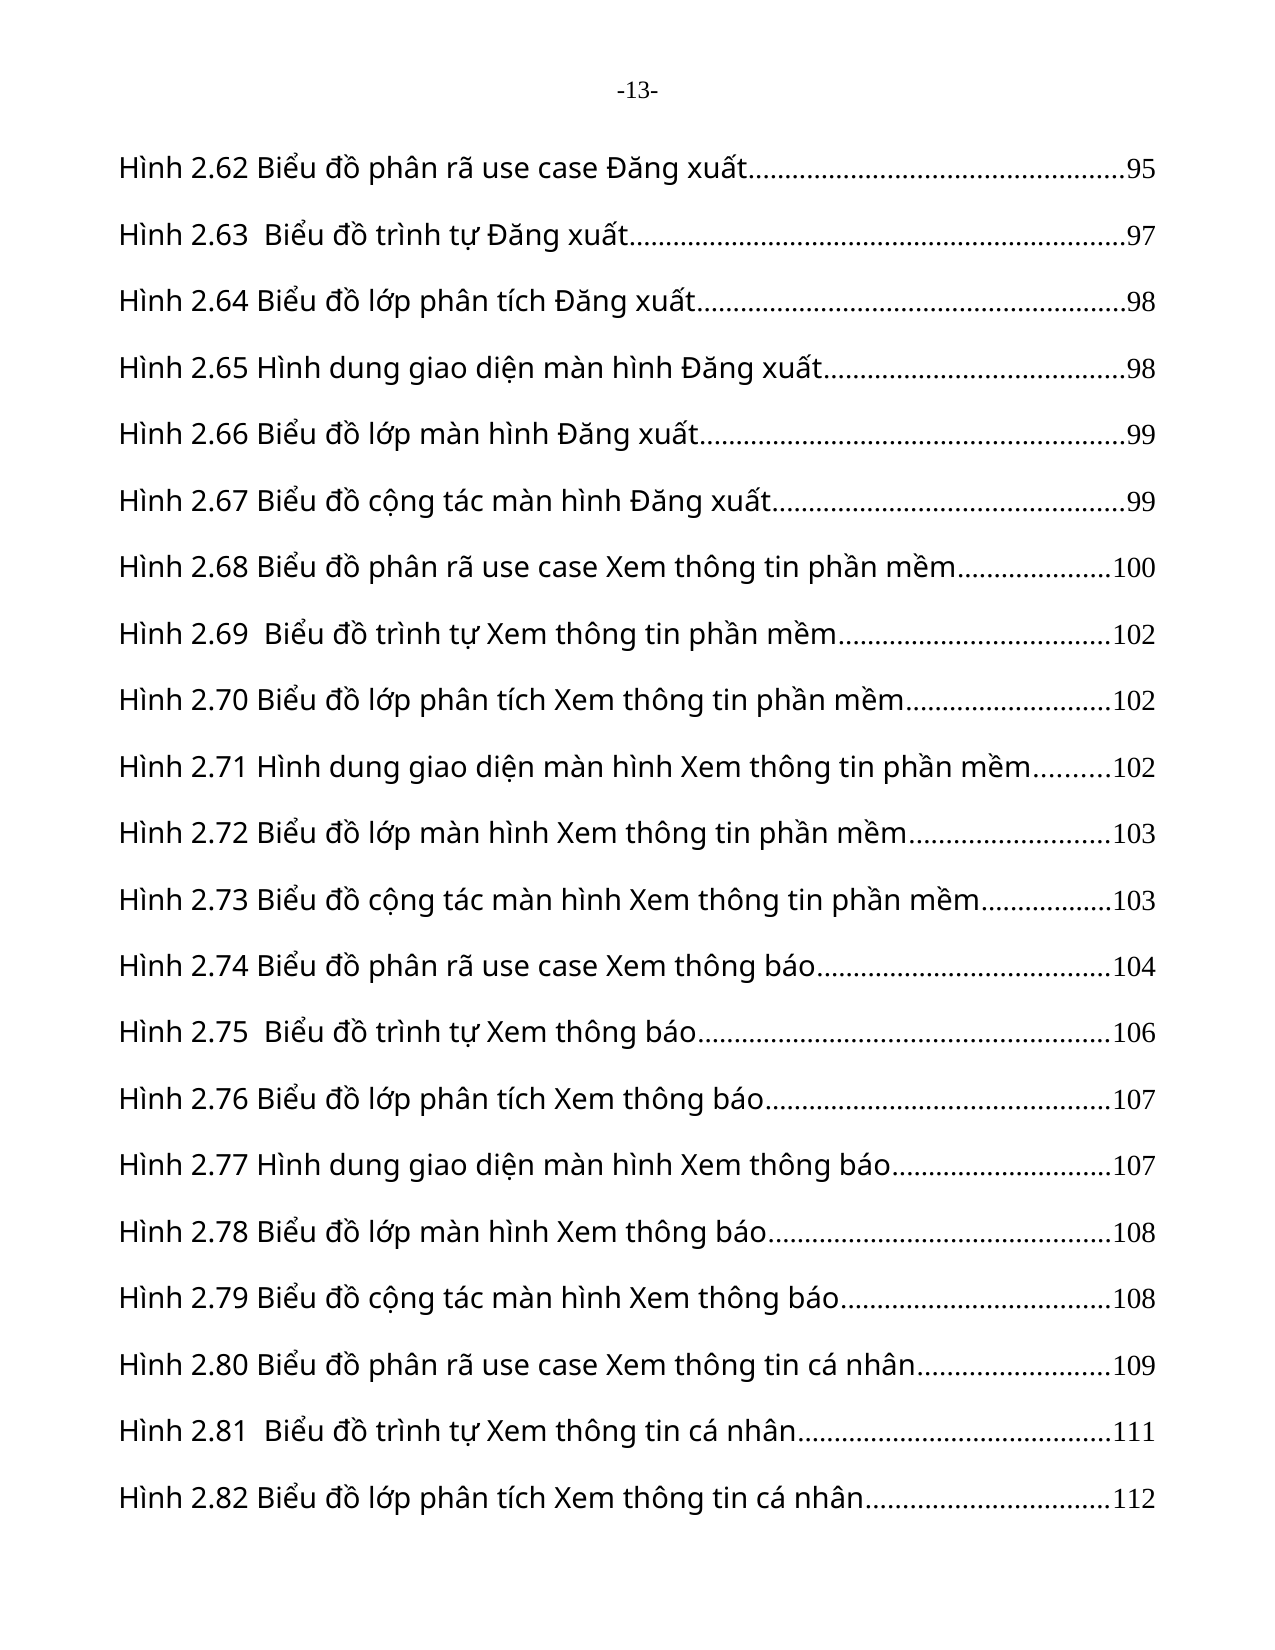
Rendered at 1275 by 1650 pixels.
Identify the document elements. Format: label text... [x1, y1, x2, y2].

text Hình 2.79 Biểu đồ cộng tác màn hình Xem thông báo 108 [118, 1277, 1157, 1317]
text Hình 2.68 Biểu đồ phân rã use case Xem thông tin phần mềm 100 [118, 546, 1157, 586]
text Hình 2.75 Biểu đồ trình tự Xem thông báo 106 [118, 1012, 1157, 1051]
text Hình 2.78 Biểu đồ lớp màn hình Xem thông báo 108 [118, 1211, 1157, 1251]
text Hình 2.65 Hình dung giao diện màn hình Đăng xuất 98 [118, 347, 1157, 387]
text Hình 2.72 Biểu đồ lớp màn hình Xem thông tin phần mềm 103 [118, 812, 1157, 852]
text Hình 2.80 Biểu đồ phân rã use case Xem thông tin cá nhân 109 [118, 1344, 1157, 1384]
text Hình 2.74 Biểu đồ phân rã use case Xem thông báo 104 [118, 945, 1157, 985]
text Hình 2.77 Hình dung giao diện màn hình Xem thông báo 107 [118, 1144, 1157, 1184]
text Hình 2.71 Hình dung giao diện màn hình Xem thông tin phần mềm 102 [118, 746, 1157, 786]
text Hình 2.63 Biểu đồ trình tự Đăng xuất 97 [118, 214, 1157, 254]
text Hình 2.76 Biểu đồ lớp phân tích Xem thông báo 107 [118, 1078, 1157, 1118]
text Hình 2.73 Biểu đồ cộng tác màn hình Xem thông tin phần mềm 103 [118, 879, 1157, 918]
text Hình 2.66 Biểu đồ lớp màn hình Đăng xuất 99 [118, 413, 1157, 453]
text Hình 2.67 Biểu đồ cộng tác màn hình Đăng xuất 99 [118, 480, 1157, 520]
text Hình 2.82 Biểu đồ lớp phân tích Xem thông tin cá nhân 112 [118, 1477, 1157, 1517]
text Hình 2.64 Biểu đồ lớp phân tích Đăng xuất 98 [118, 281, 1157, 320]
text Hình 2.81 Biểu đồ trình tự Xem thông tin cá nhân 111 [118, 1410, 1157, 1450]
text Hình 2.70 Biểu đồ lớp phân tích Xem thông tin phần mềm 102 [118, 679, 1157, 719]
text Hình 2.69 Biểu đồ trình tự Xem thông tin phần mềm 102 [118, 613, 1157, 653]
text Hình 2.62 Biểu đồ phân rã use case Đăng xuất 95 [118, 148, 1157, 187]
